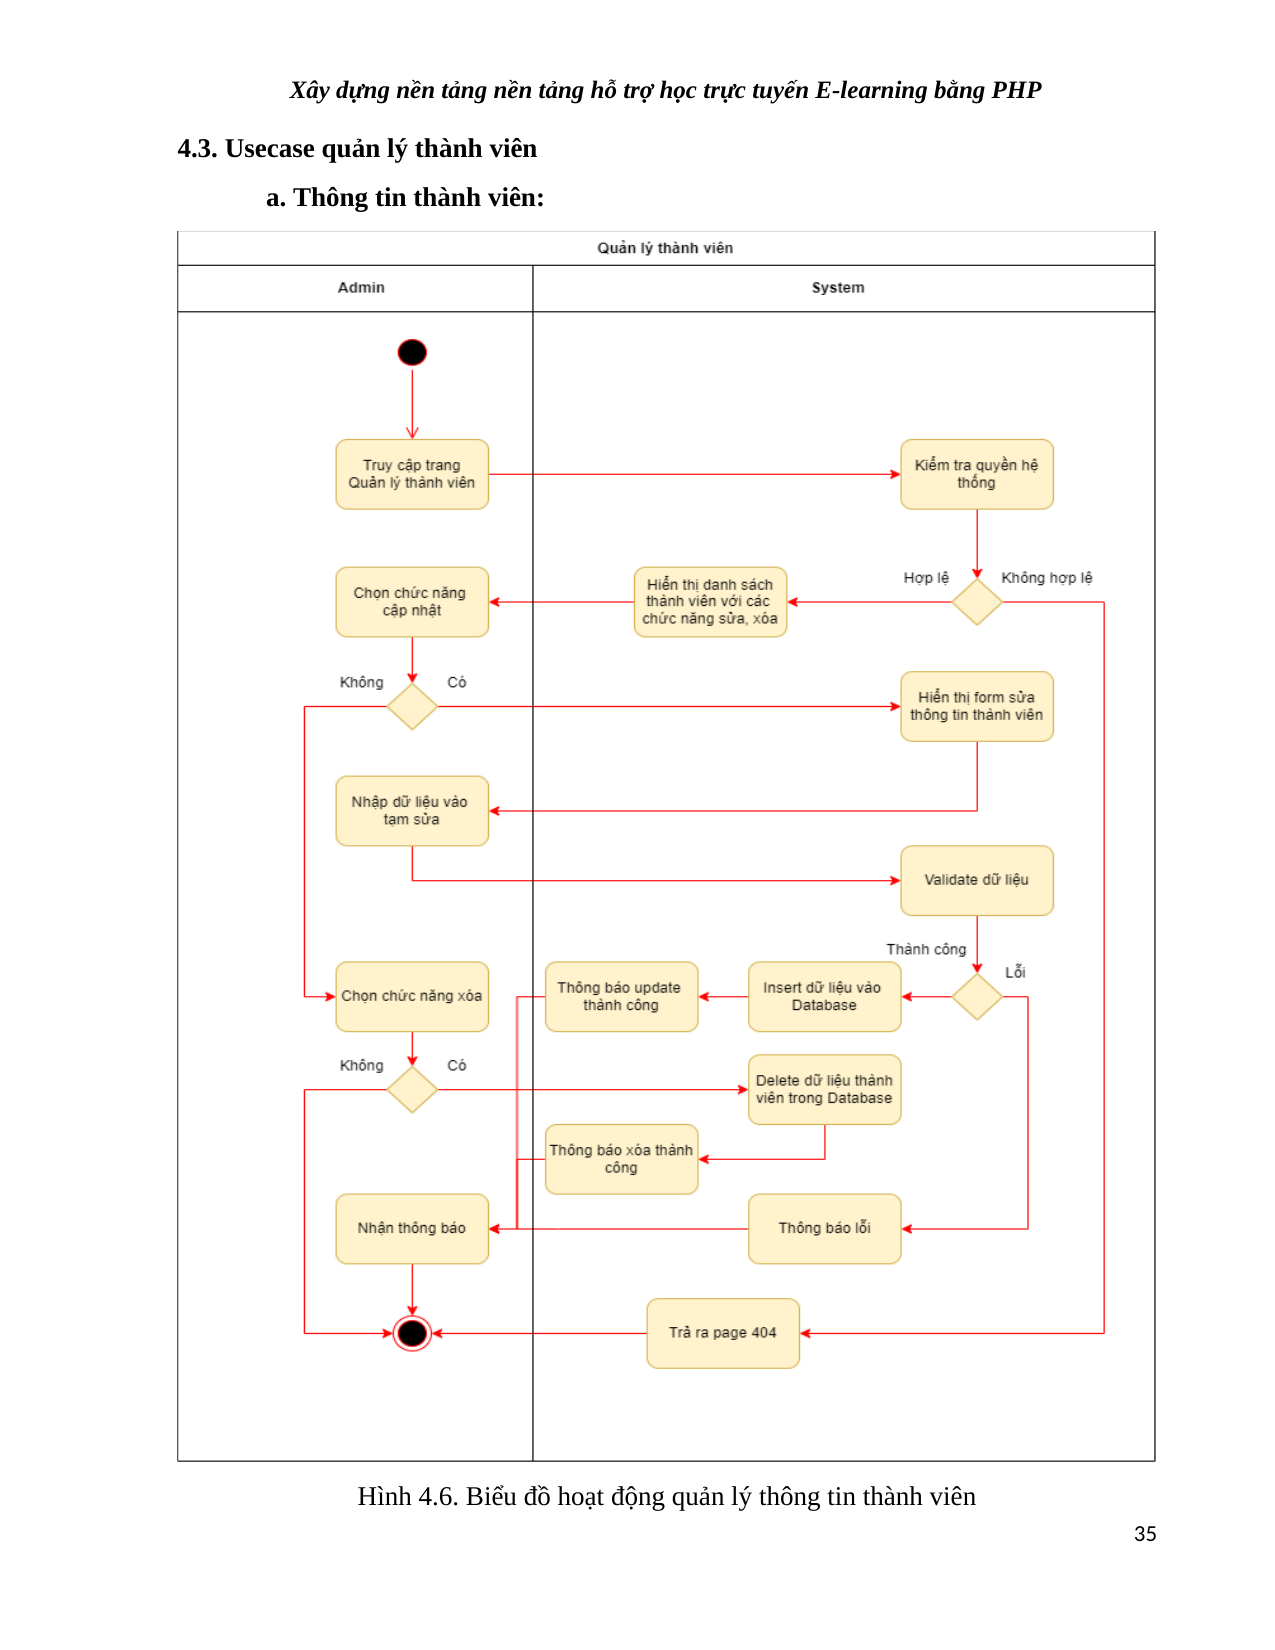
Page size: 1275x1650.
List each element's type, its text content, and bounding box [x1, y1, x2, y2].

text a. Thông tin thành viên: [177, 181, 1157, 212]
text Hình 4.6. Biểu đồ hoạt động quản lý thông tin thành viên [177, 1481, 1157, 1512]
picture [177, 231, 1157, 1463]
text 4.3. Usecase quản lý thành viên [177, 132, 1157, 163]
